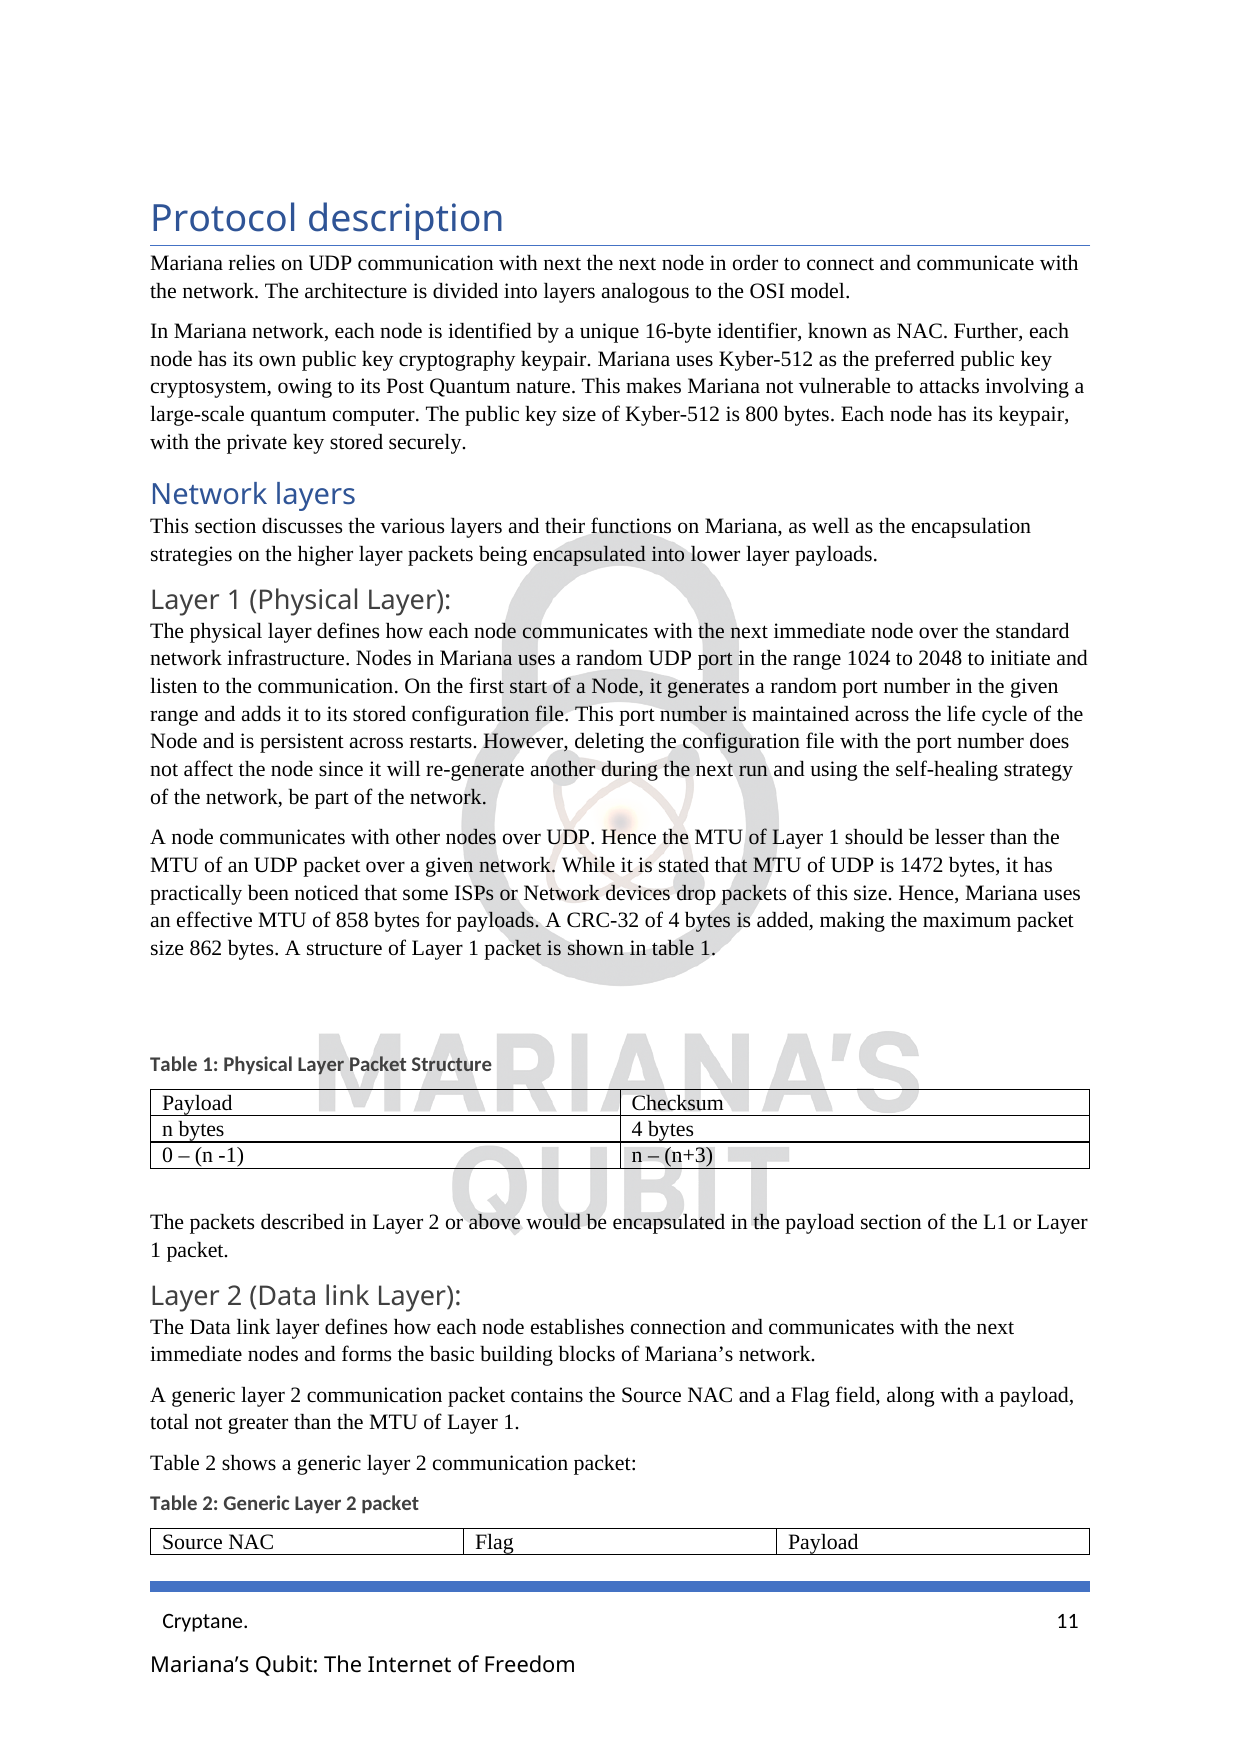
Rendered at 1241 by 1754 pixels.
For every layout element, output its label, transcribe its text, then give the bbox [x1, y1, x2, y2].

text A node communicates with other nodes over UDP. Hence the MTU of Layer 1 should be lesser than the MTU of an UDP packet over a given network. While it is stated that MTU of UDP is 1472 bytes, it has practically been noticed that some ISPs or Network devices drop packets of this size. Hence, Mariana uses an effective MTU of 858 bytes for payloads. A CRC-32 of 4 bytes is added, making the maximum packet size 862 bytes. A structure of Layer 1 packet is shown in table 1. [150, 824, 1090, 960]
text Table 2 shows a generic layer 2 communication packet: [150, 1449, 1090, 1475]
text This section discusses the various layers and their functions on Mariana, as well as the encapsulation strategies on the higher layer packets being encapsulated into lower layer payloads. [150, 513, 1090, 566]
table_header Payload [151, 1090, 620, 1115]
subtitle Layer 2 (Data link Layer): [150, 1277, 1090, 1314]
table_header Payload [777, 1529, 1089, 1554]
table_header Flag [464, 1529, 776, 1554]
table_cell 4 bytes [621, 1116, 1089, 1141]
subtitle Network layers [150, 473, 1090, 513]
text Table 1: Physical Layer Packet Structure [150, 1051, 1090, 1076]
table_header Source NAC [151, 1529, 463, 1554]
table_cell n – (n+3) [621, 1143, 1089, 1168]
text Table 2: Generic Layer 2 packet [150, 1490, 1090, 1515]
text The physical layer defines how each node communicates with the next immediate node over the standard network infrastructure. Nodes in Mariana uses a random UDP port in the range 1024 to 2048 to initiate and listen to the communication. On the first start of a Node, it generates a random port number in the given range and adds it to its stored configuration file. This port number is maintained across the life cycle of the Node and is persistent across restarts. However, deleting the configuration file with the port number does not affect the node since it will re-generate another during the next run and using the self-healing strategy of the network, be part of the network. [150, 618, 1090, 809]
text The Data link layer defines how each node establishes connection and communicates with the next immediate nodes and forms the basic building blocks of Mariana’s network. [150, 1314, 1090, 1367]
text The packets described in Layer 2 or above would be encapsulated in the payload section of the L1 or Layer 1 packet. [150, 1209, 1090, 1262]
subtitle Protocol description [150, 192, 1090, 245]
text A generic layer 2 communication packet contains the Source NAC and a Flag field, along with a payload, total not greater than the MTU of Layer 1. [150, 1382, 1090, 1434]
text In Mariana network, each node is identified by a unique 16-byte identifier, known as NAC. Further, each node has its own public key cryptography keypair. Mariana uses Kyber-512 as the preferred public key cryptosystem, owing to its Post Quantum nature. This makes Mariana not vulnerable to attacks involving a large-scale quantum computer. The public key size of Kyber-512 is 800 bytes. Each node has its keypair, with the private key stored securely. [150, 318, 1090, 454]
subtitle Layer 1 (Physical Layer): [150, 581, 1090, 618]
table_header Checksum [621, 1090, 1089, 1115]
table_cell 0 – (n -1) [151, 1143, 620, 1168]
table_cell n bytes [151, 1116, 620, 1141]
text Mariana relies on UDP communication with next the next node in order to connect and communicate with the network. The architecture is divided into layers analogous to the OSI model. [150, 250, 1090, 303]
